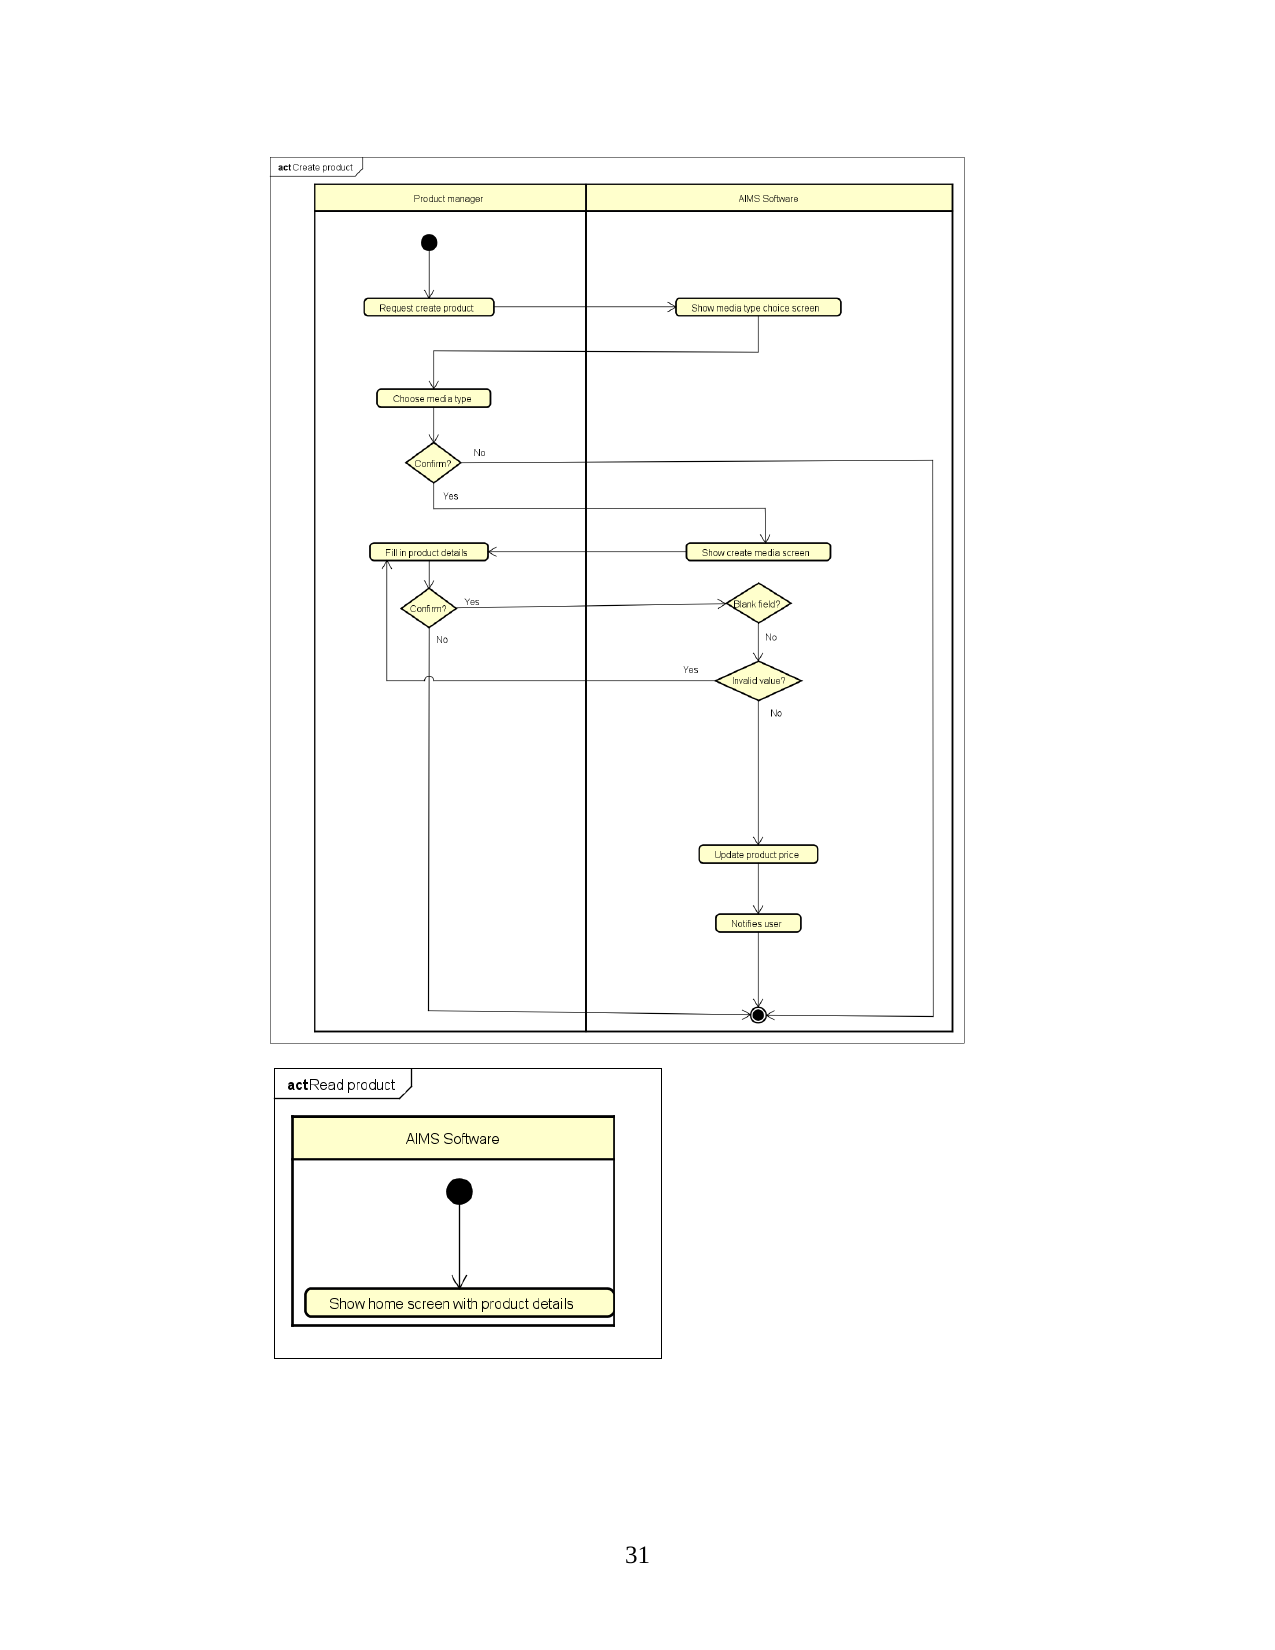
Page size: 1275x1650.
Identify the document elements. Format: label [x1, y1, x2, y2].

picture [262, 150, 971, 1050]
picture [262, 1056, 672, 1369]
